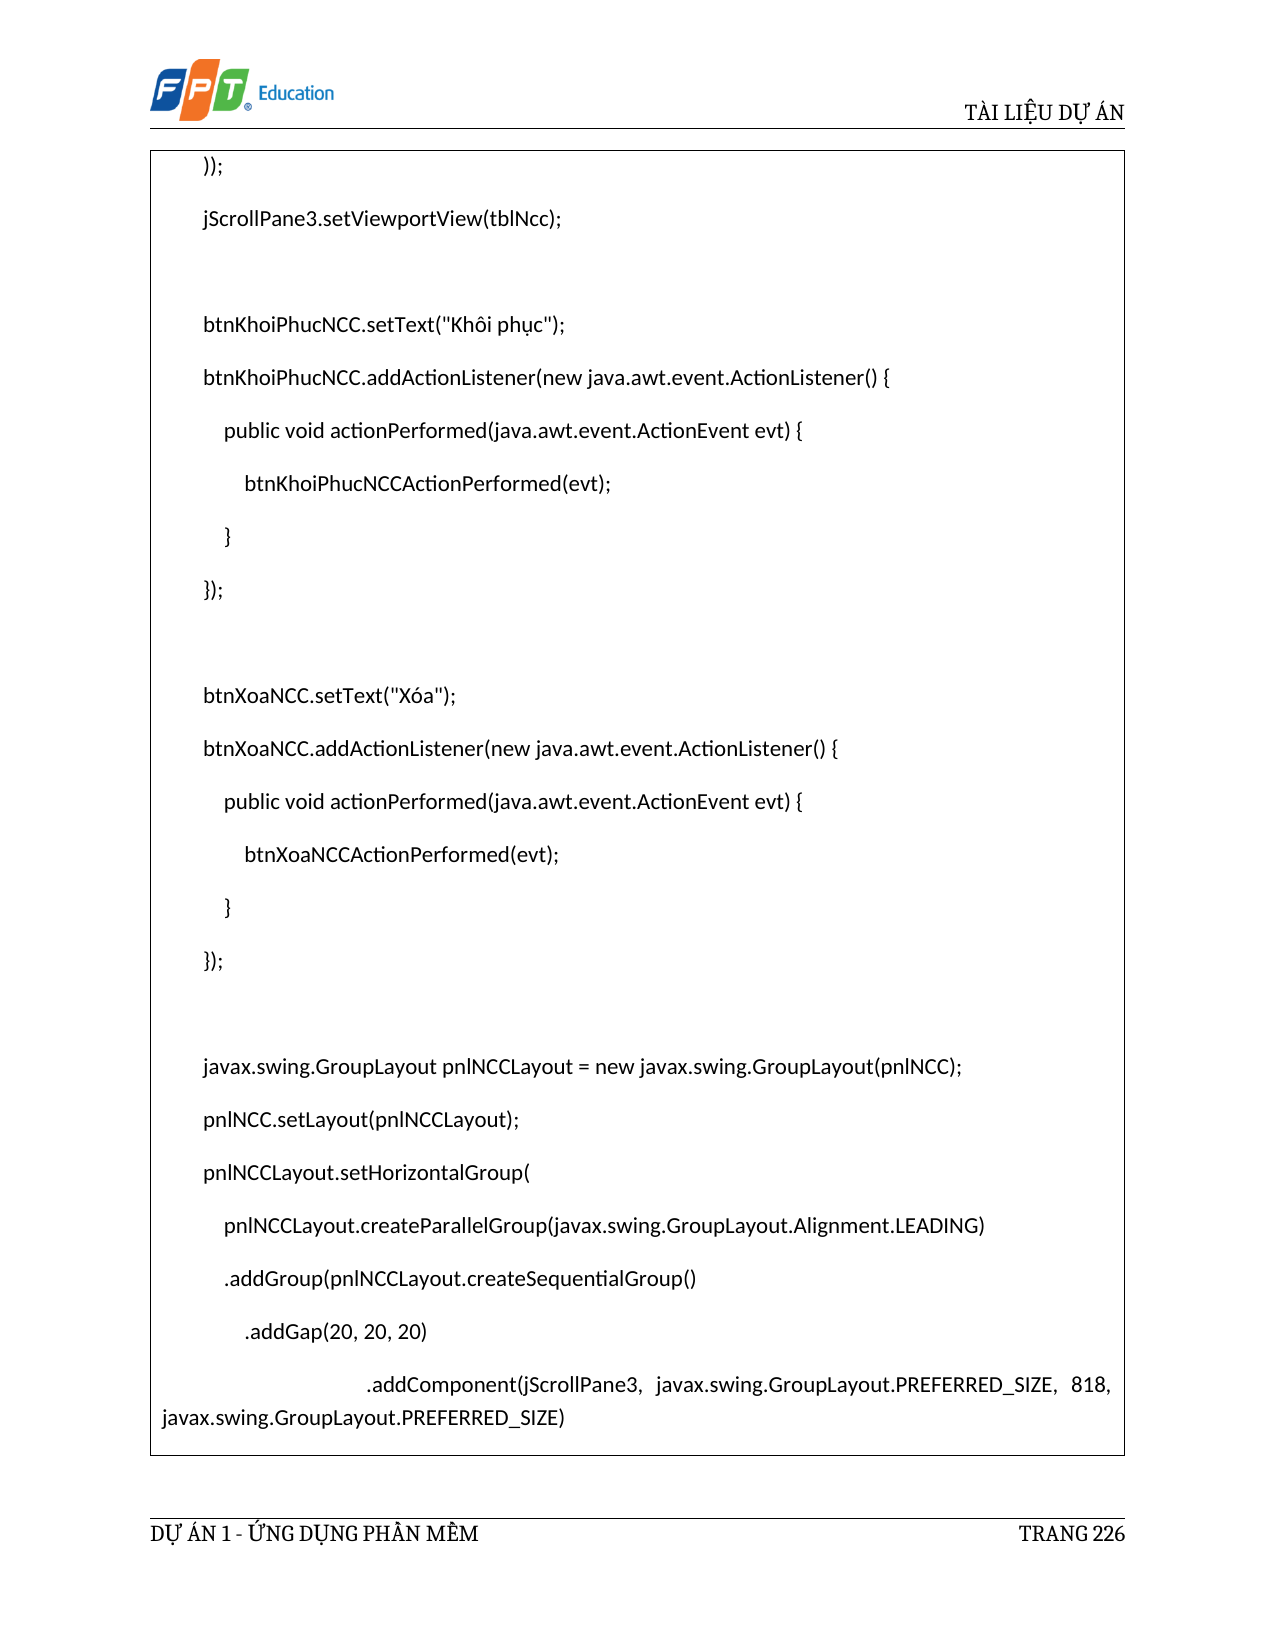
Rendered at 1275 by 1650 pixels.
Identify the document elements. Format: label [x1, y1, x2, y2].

picture [150, 59, 336, 121]
table_header [151, 151, 1124, 1455]
